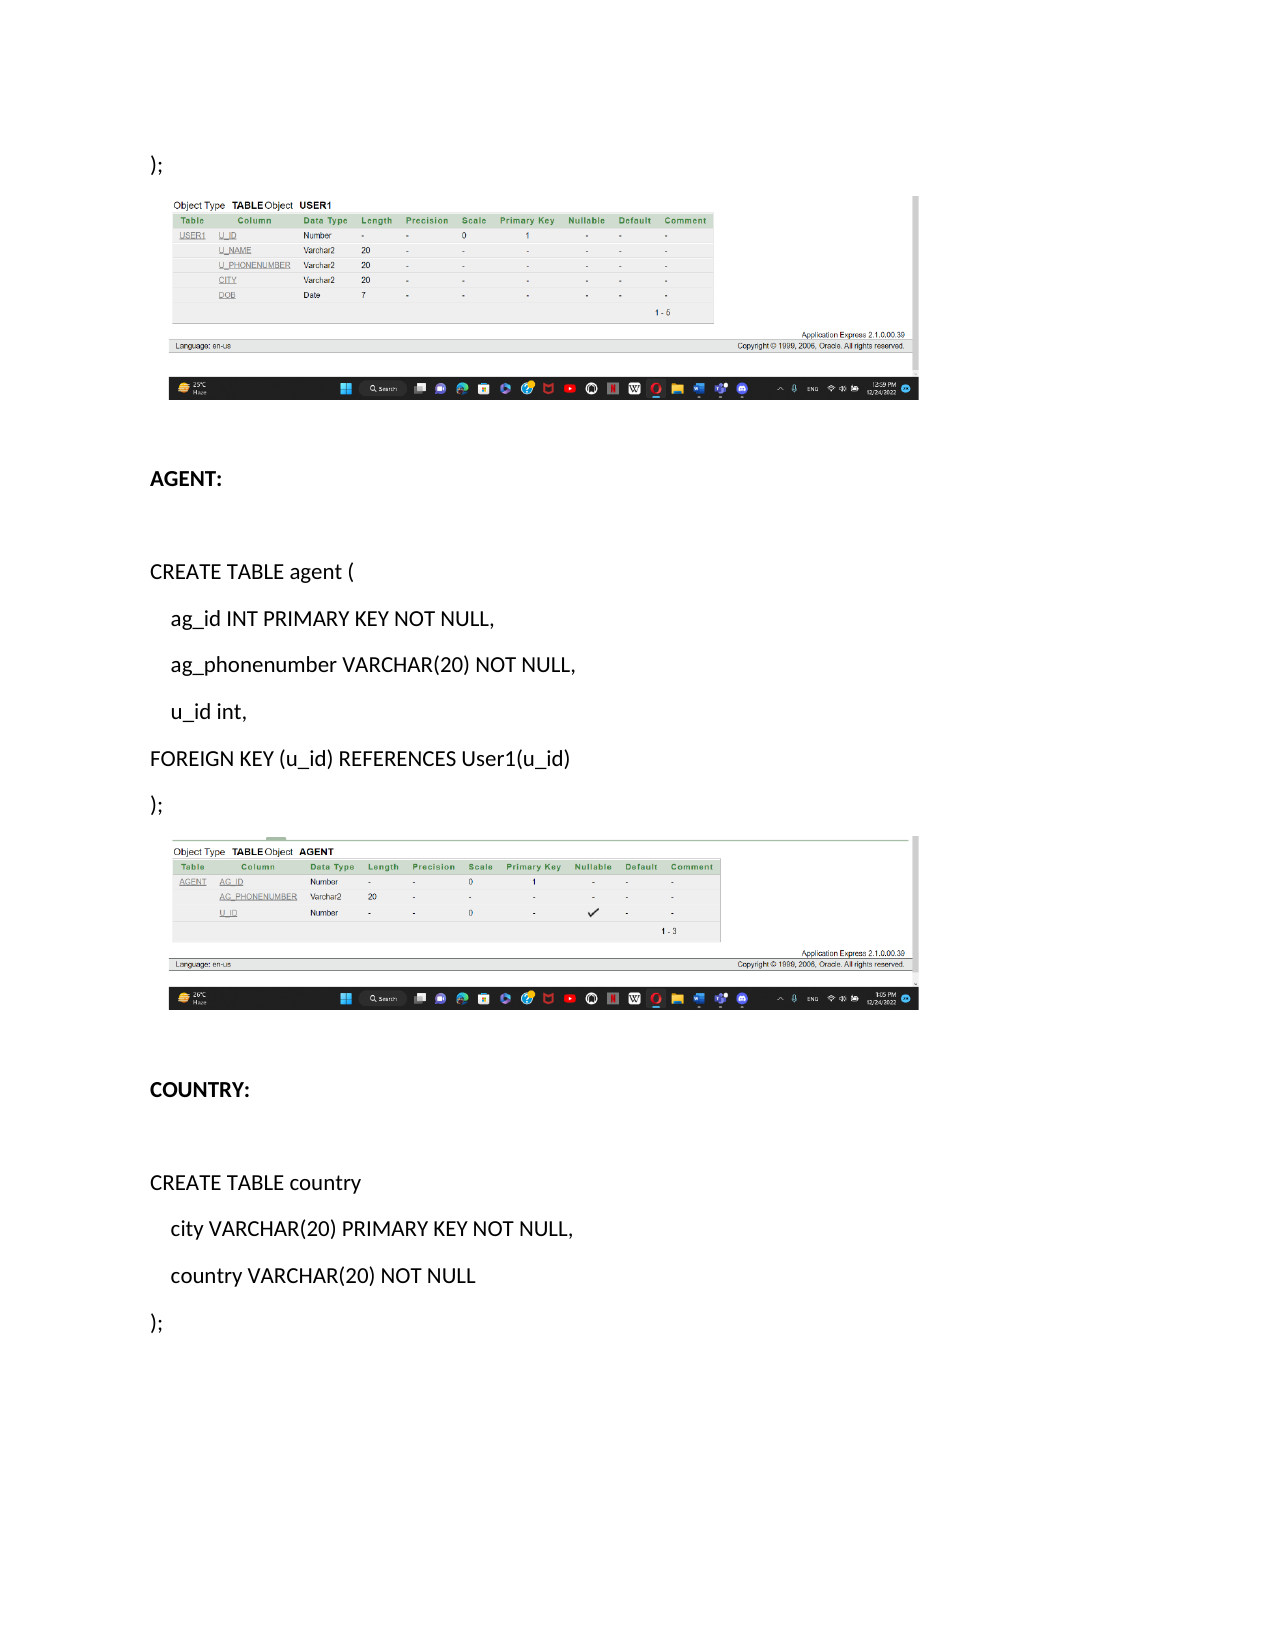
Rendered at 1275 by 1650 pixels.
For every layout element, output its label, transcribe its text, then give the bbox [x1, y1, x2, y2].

text CREATE TABLE agent ( [150, 557, 1125, 585]
text ag_phonenumber VARCHAR(20) NOT NULL, [150, 651, 1125, 678]
text CREATE TABLE country [150, 1168, 1125, 1196]
text COUNTRY: [150, 1075, 1125, 1103]
text u_id int, [150, 697, 1125, 725]
text ag_id INT PRIMARY KEY NOT NULL, [150, 604, 1125, 632]
text AGENT: [150, 464, 1125, 492]
text country VARCHAR(20) NOT NULL [150, 1261, 1125, 1289]
text ); [150, 1308, 1125, 1336]
text FOREIGN KEY (u_id) REFERENCES User1(u_id) [150, 744, 1125, 772]
text city VARCHAR(20) PRIMARY KEY NOT NULL, [150, 1214, 1125, 1242]
text ); [150, 790, 1125, 818]
text ); [150, 150, 1125, 178]
